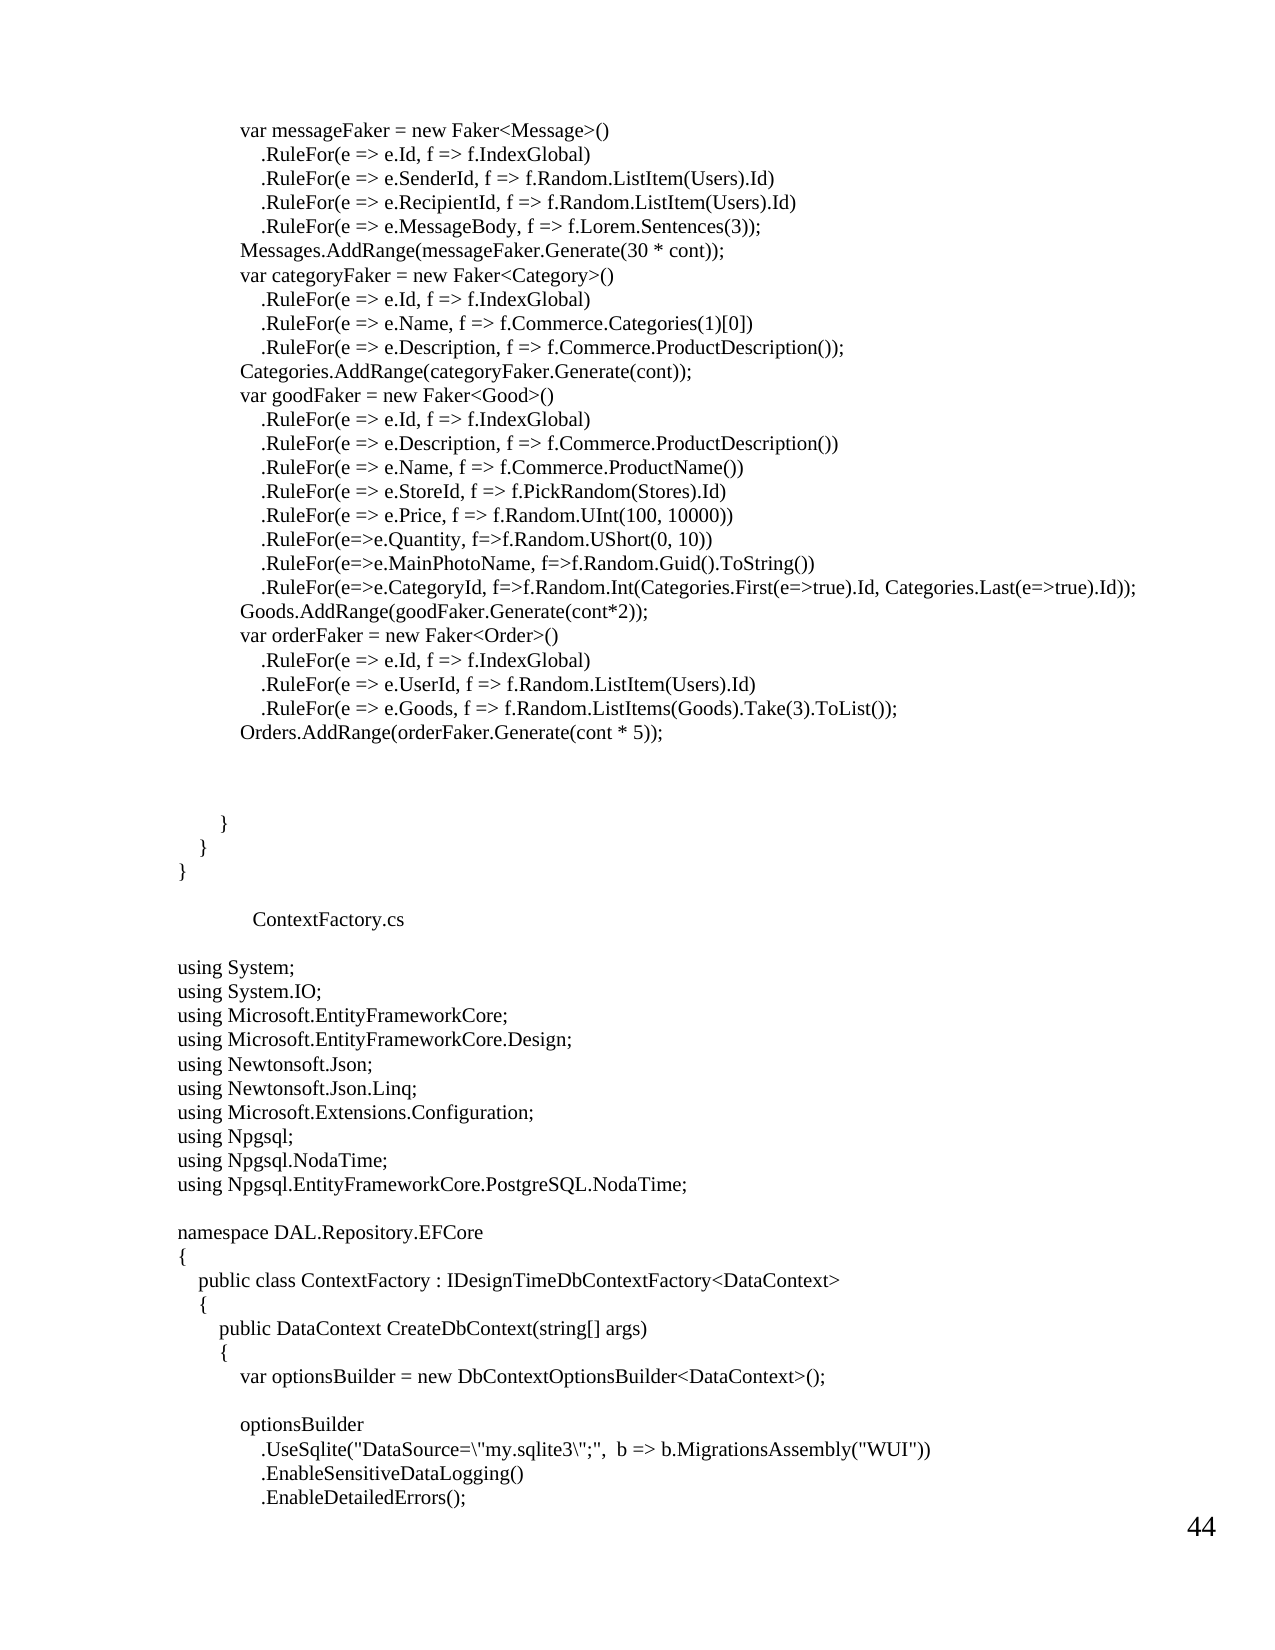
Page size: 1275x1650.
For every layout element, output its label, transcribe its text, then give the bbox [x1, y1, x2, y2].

text using Newtonsoft.Json; [177, 1051, 1216, 1076]
text public class ContextFactory : IDesignTimeDbContextFactory<DataContext> [177, 1268, 1216, 1292]
text Orders.AddRange(orderFaker.Generate(cont * 5)); [177, 720, 1216, 744]
text .RuleFor(e => e.Name, f => f.Commerce.Categories(1)[0]) [177, 311, 1216, 335]
text .RuleFor(e => e.Id, f => f.IndexGlobal) [177, 647, 1216, 672]
text .RuleFor(e => e.Description, f => f.Commerce.ProductDescription()) [177, 431, 1216, 455]
text Goods.AddRange(goodFaker.Generate(cont*2)); [177, 599, 1216, 623]
text .RuleFor(e => e.MessageBody, f => f.Lorem.Sentences(3)); [177, 214, 1216, 238]
text .RuleFor(e => e.Id, f => f.IndexGlobal) [177, 287, 1216, 311]
text using Microsoft.EntityFrameworkCore; [177, 1003, 1216, 1027]
text .RuleFor(e=>e.MainPhotoName, f=>f.Random.Guid().ToString()) [177, 551, 1216, 575]
text using Npgsql; [177, 1124, 1216, 1148]
text { [177, 1340, 1216, 1364]
text } [177, 859, 1216, 883]
text var optionsBuilder = new DbContextOptionsBuilder<DataContext>(); [177, 1364, 1216, 1388]
text } [177, 835, 1216, 859]
text .RuleFor(e => e.Goods, f => f.Random.ListItems(Goods).Take(3).ToList()); [177, 696, 1216, 720]
text } [177, 811, 1216, 835]
text var messageFaker = new Faker<Message>() [177, 118, 1216, 142]
text .RuleFor(e => e.UserId, f => f.Random.ListItem(Users).Id) [177, 672, 1216, 696]
text .RuleFor(e => e.Id, f => f.IndexGlobal) [177, 142, 1216, 166]
text .UseSqlite("DataSource=\"my.sqlite3\";", b => b.MigrationsAssembly("WUI")) [177, 1436, 1216, 1461]
text .RuleFor(e => e.Name, f => f.Commerce.ProductName()) [177, 455, 1216, 479]
text using System; [177, 955, 1216, 979]
text .RuleFor(e=>e.CategoryId, f=>f.Random.Int(Categories.First(e=>true).Id, Categories.Last(e=>true).Id)); [177, 575, 1216, 599]
text var orderFaker = new Faker<Order>() [177, 623, 1216, 647]
text using Microsoft.EntityFrameworkCore.Design; [177, 1027, 1216, 1051]
text optionsBuilder [177, 1412, 1216, 1436]
text .RuleFor(e => e.StoreId, f => f.PickRandom(Stores).Id) [177, 479, 1216, 503]
text .EnableDetailedErrors(); [177, 1484, 1216, 1509]
text var categoryFaker = new Faker<Category>() [177, 262, 1216, 287]
text namespace DAL.Repository.EFCore [177, 1220, 1216, 1244]
text using Npgsql.NodaTime; [177, 1148, 1216, 1172]
text .RuleFor(e => e.Price, f => f.Random.UInt(100, 10000)) [177, 503, 1216, 527]
text .RuleFor(e=>e.Quantity, f=>f.Random.UShort(0, 10)) [177, 527, 1216, 551]
text var goodFaker = new Faker<Good>() [177, 383, 1216, 407]
text { [177, 1292, 1216, 1316]
text public DataContext CreateDbContext(string[] args) [177, 1316, 1216, 1340]
text Categories.AddRange(categoryFaker.Generate(cont)); [177, 359, 1216, 383]
text ContextFactory.cs [177, 907, 1216, 931]
text using Microsoft.Extensions.Configuration; [177, 1099, 1216, 1124]
text { [177, 1244, 1216, 1268]
text .RuleFor(e => e.SenderId, f => f.Random.ListItem(Users).Id) [177, 166, 1216, 190]
text using System.IO; [177, 979, 1216, 1003]
text Messages.AddRange(messageFaker.Generate(30 * cont)); [177, 238, 1216, 262]
text .RuleFor(e => e.Description, f => f.Commerce.ProductDescription()); [177, 335, 1216, 359]
text .RuleFor(e => e.Id, f => f.IndexGlobal) [177, 407, 1216, 431]
text using Newtonsoft.Json.Linq; [177, 1076, 1216, 1099]
text using Npgsql.EntityFrameworkCore.PostgreSQL.NodaTime; [177, 1172, 1216, 1196]
text .RuleFor(e => e.RecipientId, f => f.Random.ListItem(Users).Id) [177, 190, 1216, 214]
text .EnableSensitiveDataLogging() [177, 1461, 1216, 1484]
